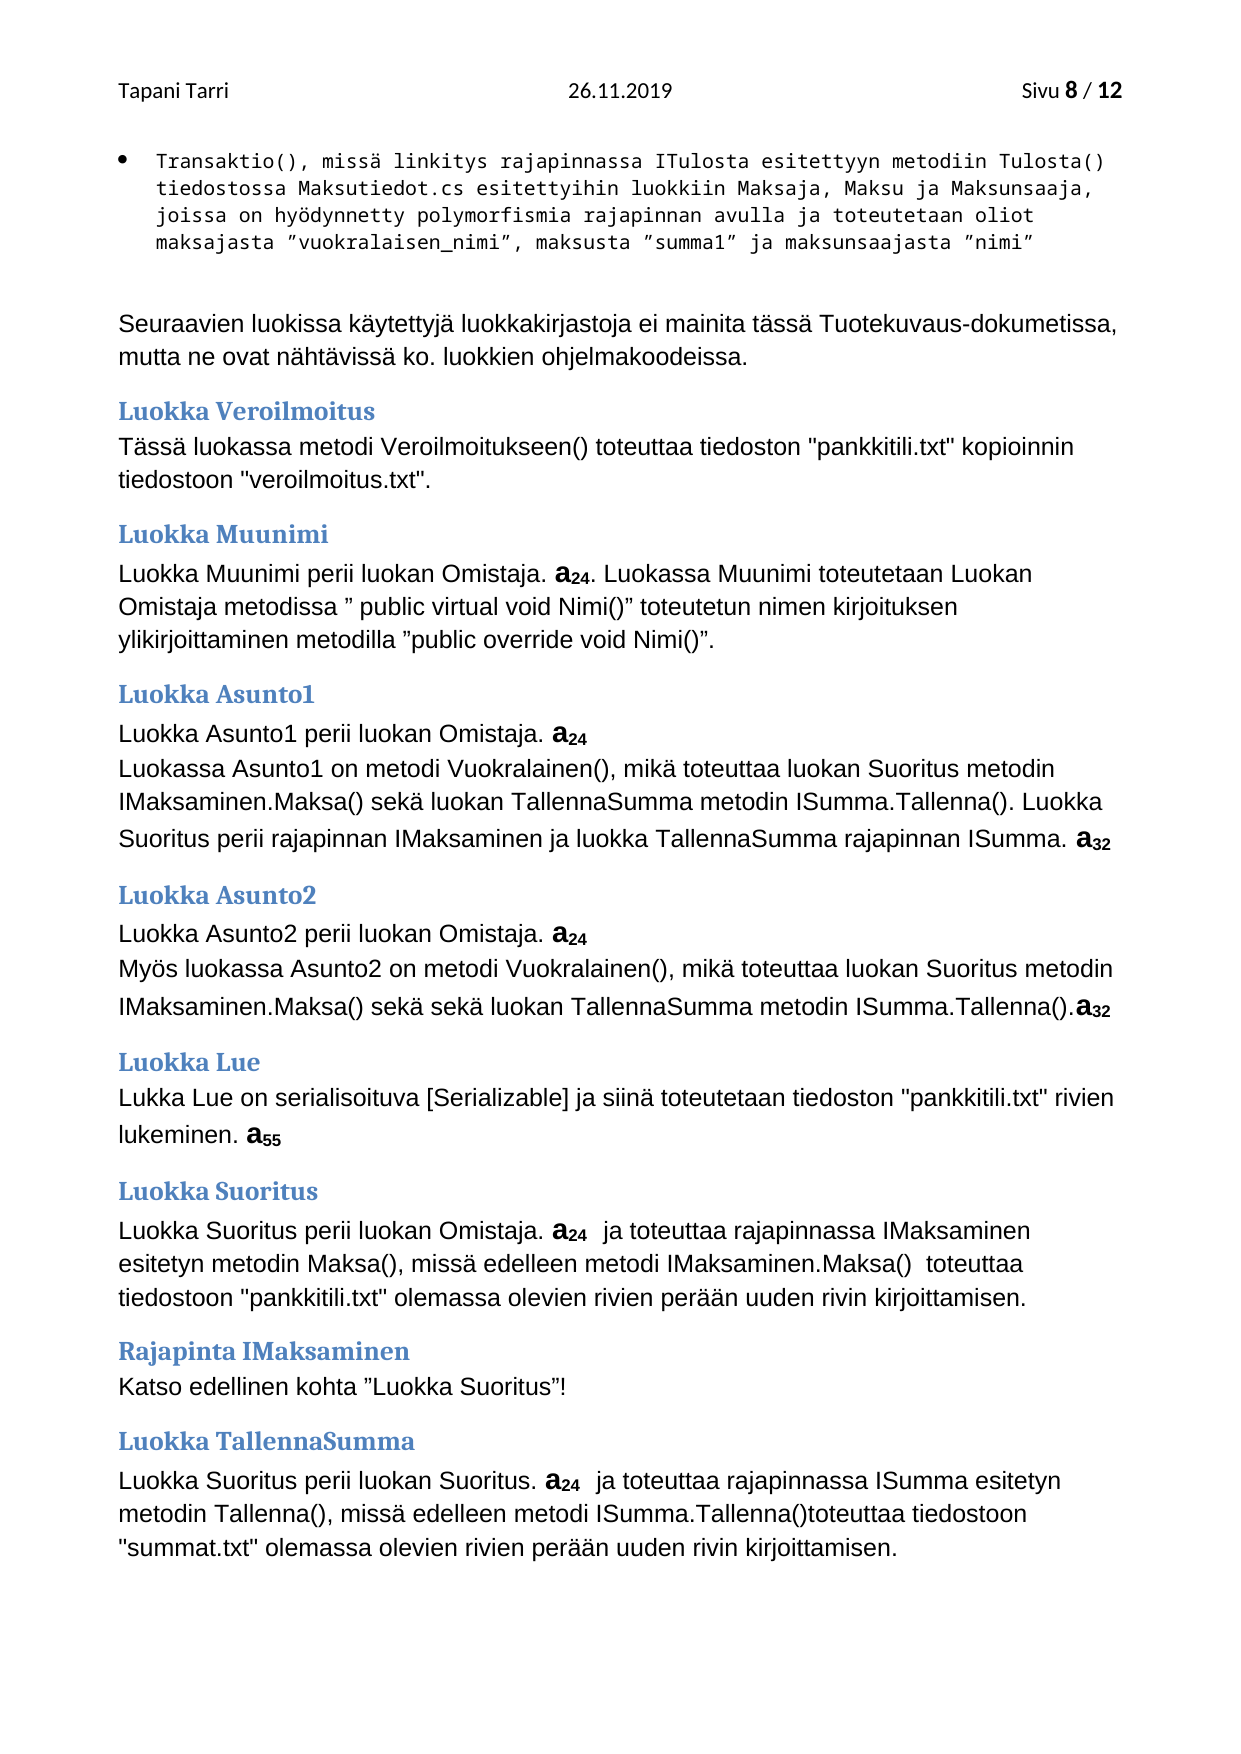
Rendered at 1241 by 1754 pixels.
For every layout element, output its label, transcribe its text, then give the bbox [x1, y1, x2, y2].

text Lukka Lue on serialisoituva [Serializable] ja siinä toteutetaan tiedoston "pankkitili.txt" rivien lukeminen. a55 [118, 1083, 1122, 1150]
list Transaktio(), missä linkitys rajapinnassa ITulosta esitettyyn metodiin Tulosta() tiedostossa Maksutiedot.cs esitettyihin luokkiin Maksaja, Maksu ja Maksunsaaja, joissa on hyödynnetty polymorfismia rajapinnan avulla ja toteutetaan oliot maksajasta ”vuokralaisen_nimi”, maksusta ”summa1” ja maksunsaajasta ”nimi” [118, 148, 1122, 256]
subtitle Luokka Asunto2 [118, 880, 1122, 911]
subtitle Rajapinta IMaksaminen [118, 1336, 1122, 1367]
text Tässä luokassa metodi Veroilmoitukseen() toteuttaa tiedoston "pankkitili.txt" kopioinnin tiedostoon "veroilmoitus.txt". [118, 432, 1122, 494]
subtitle Luokka Asunto1 [118, 679, 1122, 710]
subtitle Luokka Muunimi [118, 519, 1122, 550]
subtitle Seuraavien luokissa käytettyjä luokkakirjastoja ei mainita tässä Tuotekuvaus-dokumetissa, mutta ne ovat nähtävissä ko. luokkien ohjelmakoodeissa. [118, 309, 1122, 371]
subtitle Luokka Veroilmoitus [118, 396, 1122, 427]
text Luokka Asunto1 perii luokan Omistaja. a24 [118, 715, 1122, 748]
text Luokka Suoritus perii luokan Suoritus. a24 ja toteuttaa rajapinnassa ISumma esitetyn metodin Tallenna(), missä edelleen metodi ISumma.Tallenna()toteuttaa tiedostoon "summat.txt" olemassa olevien rivien perään uuden rivin kirjoittamisen. [118, 1462, 1122, 1561]
text Luokassa Asunto1 on metodi Vuokralainen(), mikä toteuttaa luokan Suoritus metodin IMaksaminen.Maksa() sekä luokan TallennaSumma metodin ISumma.Tallenna(). Luokka Suoritus perii rajapinnan IMaksaminen ja luokka TallennaSumma rajapinnan ISumma. a32 [118, 753, 1122, 854]
subtitle Luokka Suoritus [118, 1176, 1122, 1207]
text Myös luokassa Asunto2 on metodi Vuokralainen(), mikä toteuttaa luokan Suoritus metodin IMaksaminen.Maksa() sekä sekä luokan TallennaSumma metodin ISumma.Tallenna().a32 [118, 954, 1122, 1021]
text Katso edellinen kohta ”Luokka Suoritus”! [118, 1372, 1122, 1401]
text Luokka Muunimi perii luokan Omistaja. a24. Luokassa Muunimi toteutetaan Luokan Omistaja metodissa ” public virtual void Nimi()” toteutetun nimen kirjoituksen ylikirjoittaminen metodilla ”public override void Nimi()”. [118, 554, 1122, 654]
subtitle Luokka TallennaSumma [118, 1426, 1122, 1457]
text Luokka Asunto2 perii luokan Omistaja. a24 [118, 915, 1122, 949]
subtitle Luokka Lue [118, 1047, 1122, 1078]
text Luokka Suoritus perii luokan Omistaja. a24 ja toteuttaa rajapinnassa IMaksaminen esitetyn metodin Maksa(), missä edelleen metodi IMaksaminen.Maksa() toteuttaa tiedostoon "pankkitili.txt" olemassa olevien rivien perään uuden rivin kirjoittamisen. [118, 1212, 1122, 1311]
